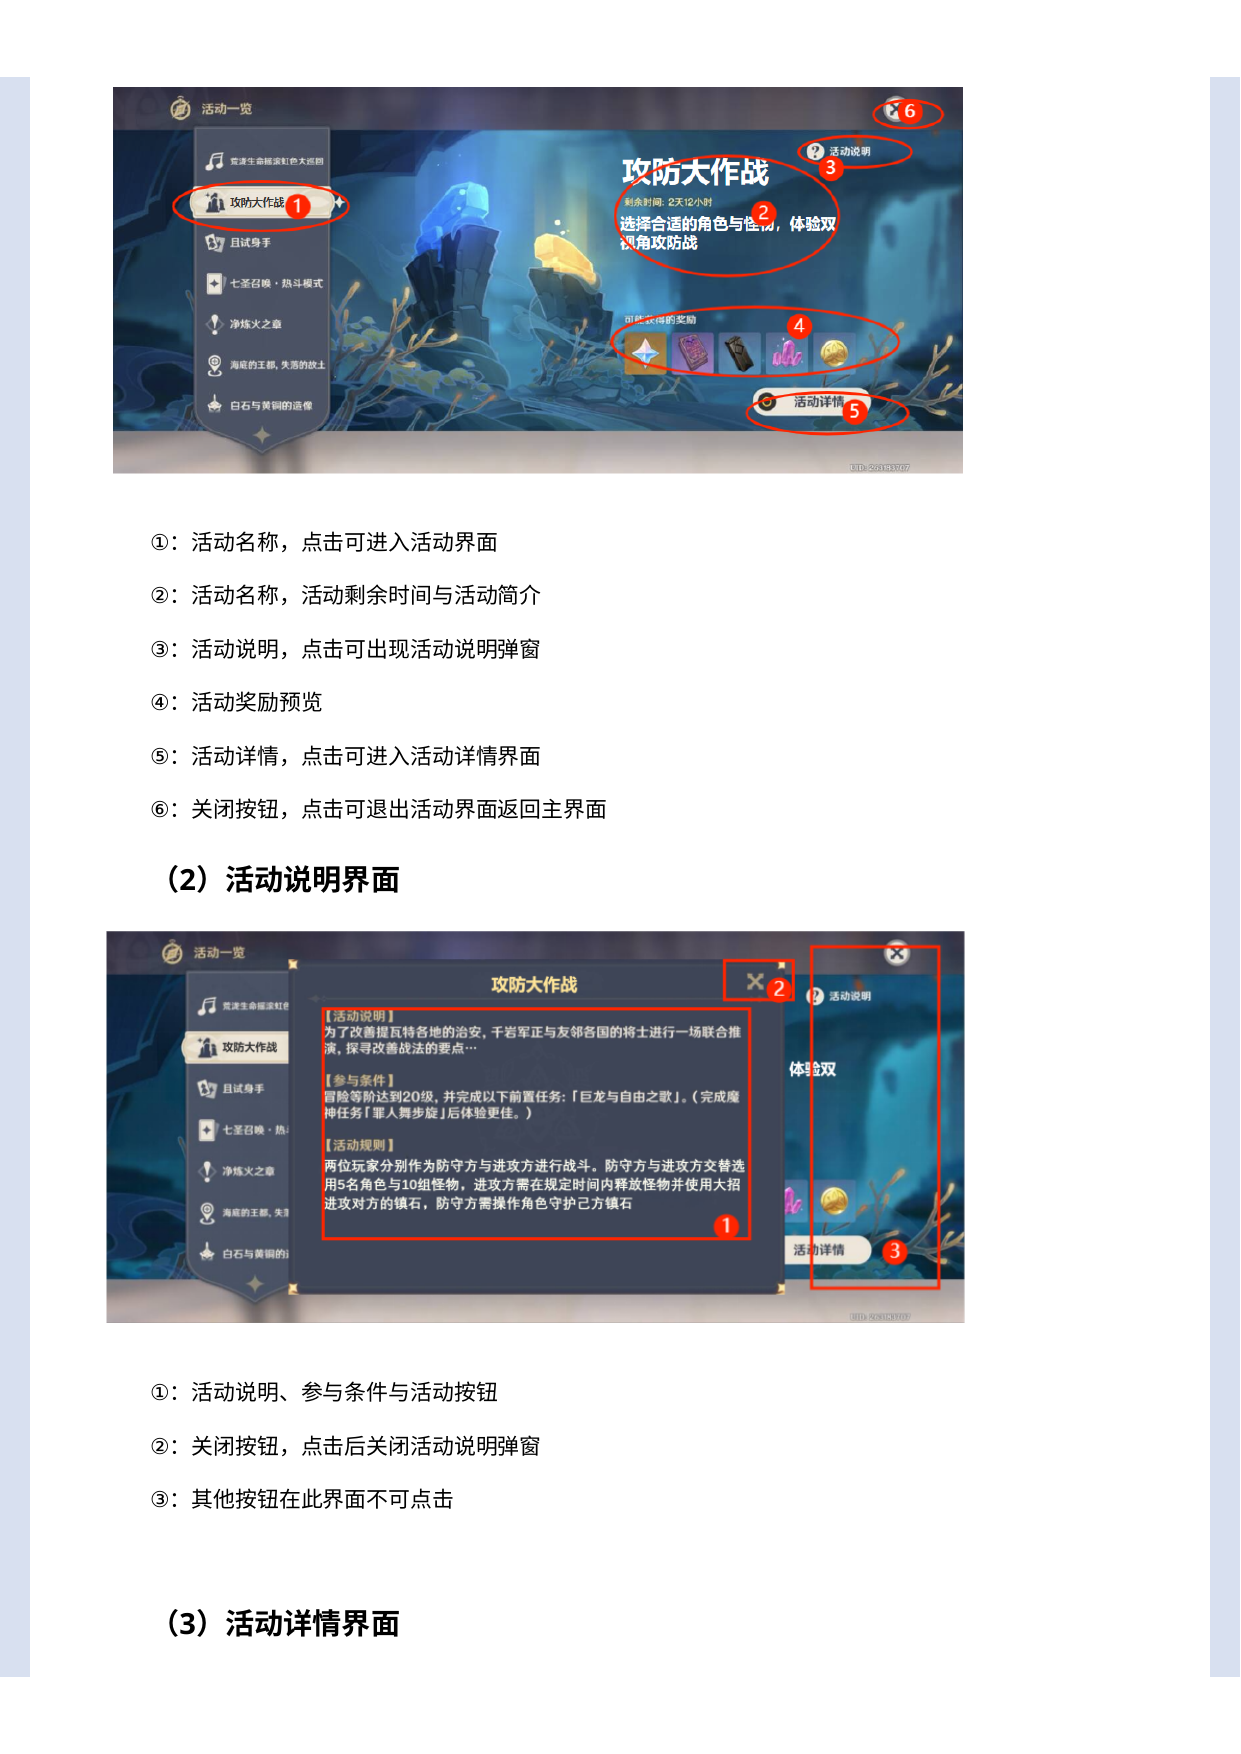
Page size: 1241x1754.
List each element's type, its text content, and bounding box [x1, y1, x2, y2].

list ③：其他按钮在此界面不可点击 [106, 1482, 1134, 1515]
picture [106, 80, 971, 480]
list ①：活动名称，点击可进入活动界面 [106, 524, 1134, 557]
list ③：活动说明，点击可出现活动说明弹窗 [106, 631, 1134, 664]
list 活动详情界面 [106, 1589, 1134, 1654]
list ⑥：关闭按钮，点击可退出活动界面返回主界面 [106, 792, 1134, 824]
list ②：活动名称，活动剩余时间与活动简介 [106, 578, 1134, 610]
list ②：关闭按钮，点击后关闭活动说明弹窗 [106, 1429, 1134, 1461]
list ⑤：活动详情，点击可进入活动详情界面 [106, 738, 1134, 771]
list 活动说明界面 [106, 846, 1134, 911]
picture [106, 931, 966, 1325]
list ①：活动说明、参与条件与活动按钮 [106, 1375, 1134, 1408]
list ④：活动奖励预览 [106, 685, 1134, 717]
